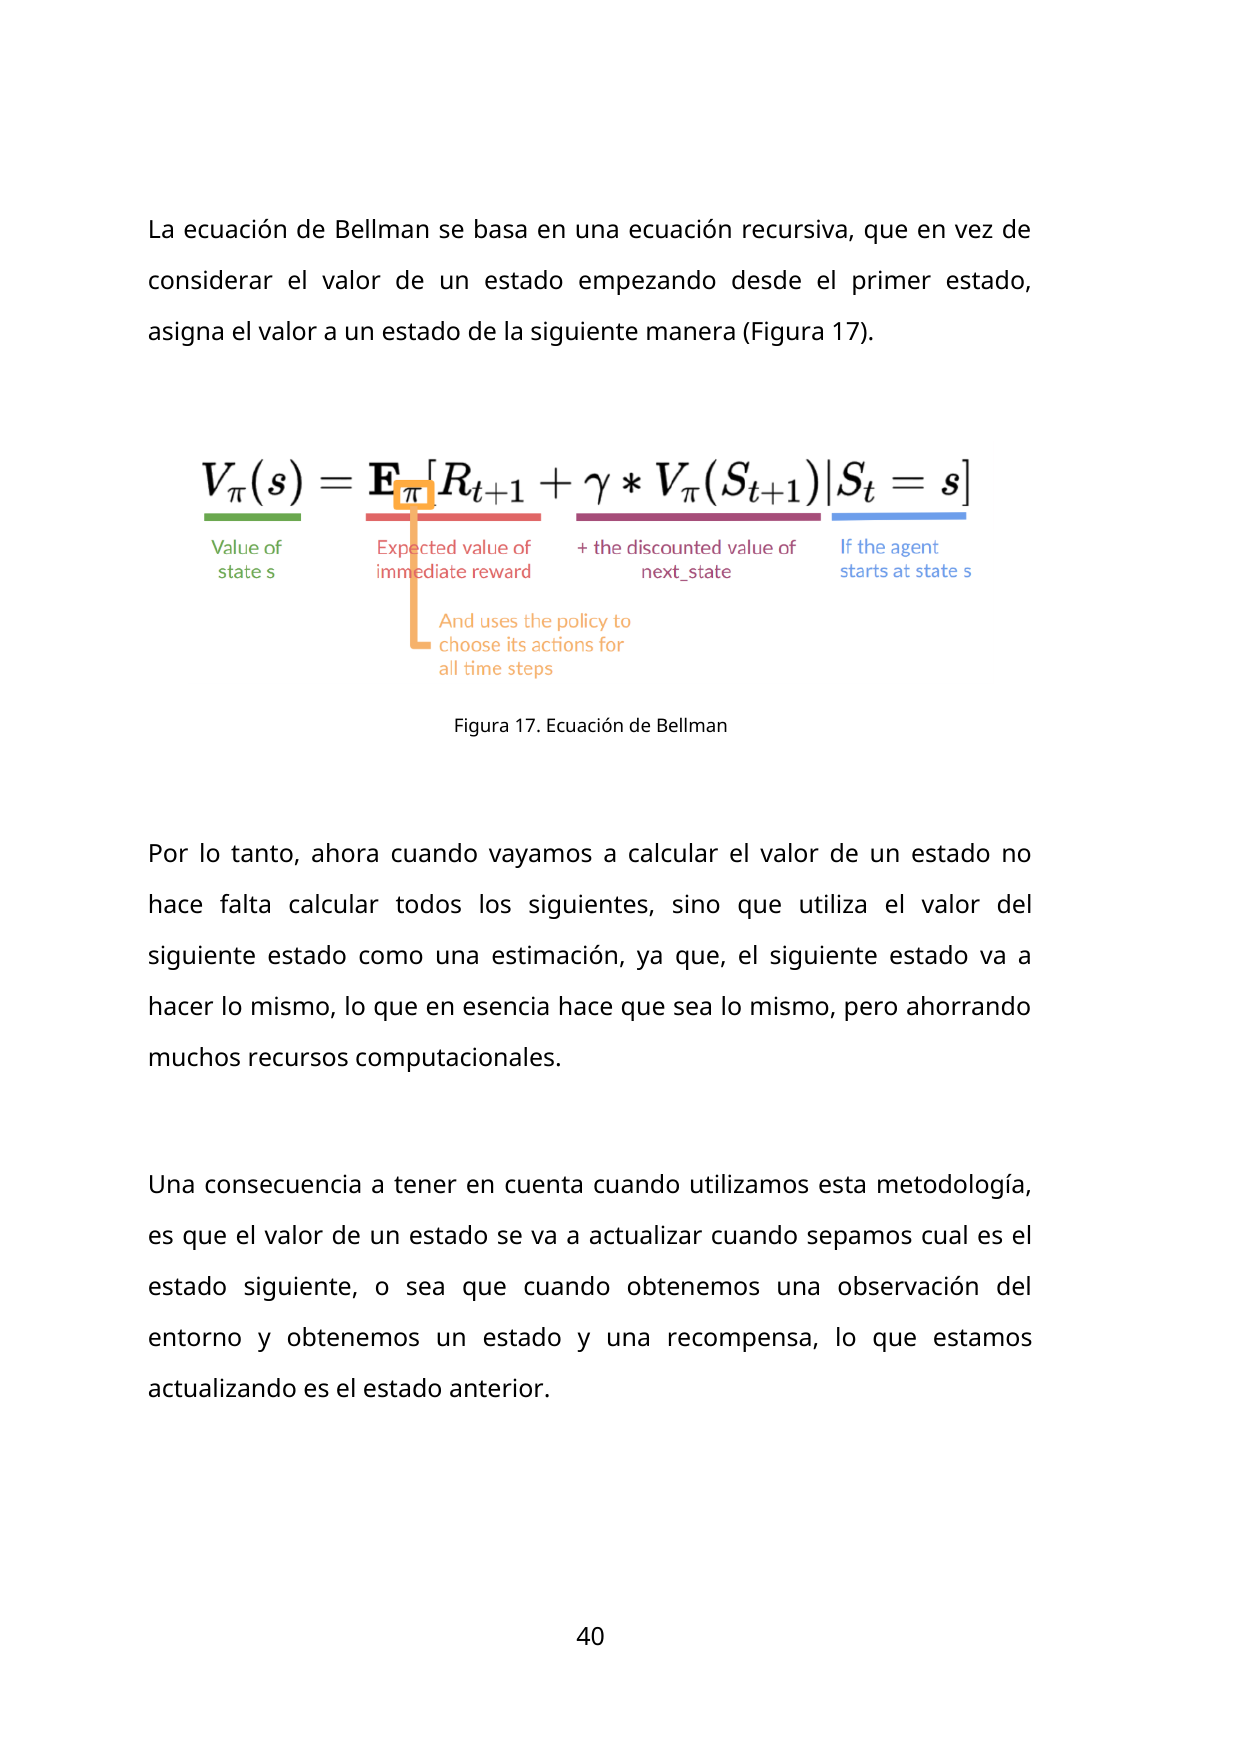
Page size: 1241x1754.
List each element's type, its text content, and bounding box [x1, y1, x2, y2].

text Una consecuencia a tener en cuenta cuando utilizamos esta metodología, es que el valor de un estado se va a actualizar cuando sepamos cual es el estado siguiente, o sea que cuando obtenemos una observación del entorno y obtenemos un estado y una recompensa, lo que estamos actualizando es el estado anterior. [148, 1167, 1033, 1405]
text Por lo tanto, ahora cuando vayamos a calcular el valor de un estado no hace falta calcular todos los siguientes, sino que utiliza el valor del siguiente estado como una estimación, ya que, el siguiente estado va a hacer lo mismo, lo que en esencia hace que sea lo mismo, pero ahorrando muchos recursos computacionales. [148, 835, 1033, 1073]
text Figura 17. Ecuación de Bellman [148, 713, 1033, 738]
picture [188, 441, 994, 684]
text La ecuación de Bellman se basa en una ecuación recursiva, que en vez de considerar el valor de un estado empezando desde el primer estado, asigna el valor a un estado de la siguiente manera (Figura 17). [148, 212, 1033, 348]
